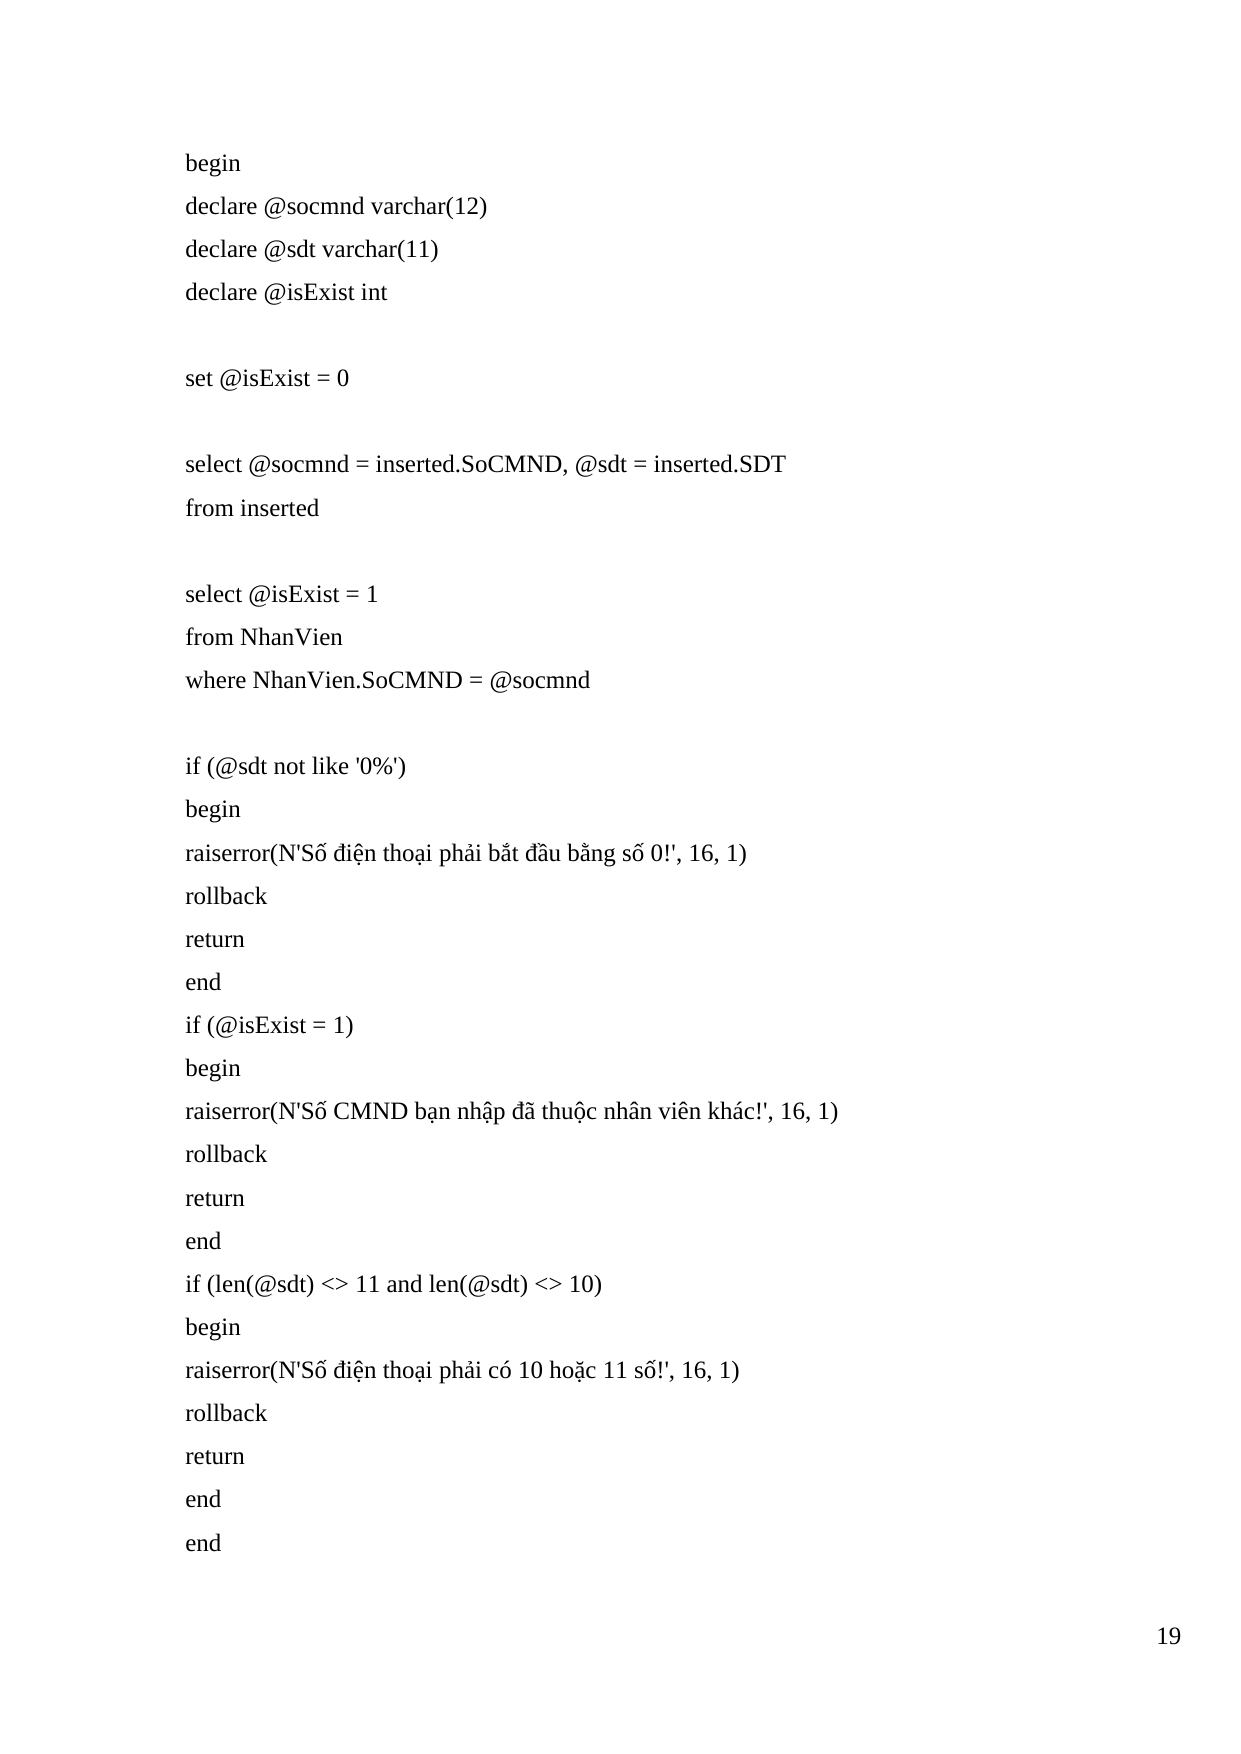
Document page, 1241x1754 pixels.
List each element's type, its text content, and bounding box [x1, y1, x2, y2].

text from NhanVien [185, 622, 1181, 651]
text begin [185, 148, 1181, 176]
text select @socmnd = inserted.SoCMND, @sdt = inserted.SDT [185, 449, 1181, 478]
text return [185, 1441, 1181, 1470]
text return [185, 1183, 1181, 1211]
text begin [185, 1053, 1181, 1082]
text raiserror(N'Số điện thoại phải bắt đầu bằng số 0!', 16, 1) [185, 838, 1181, 866]
text raiserror(N'Số CMND bạn nhập đã thuộc nhân viên khác!', 16, 1) [185, 1096, 1181, 1125]
text declare @sdt varchar(11) [185, 234, 1181, 263]
text if (@sdt not like '0%') [185, 751, 1181, 780]
text end [185, 1484, 1181, 1513]
text rollback [185, 1398, 1181, 1427]
text select @isExist = 1 [185, 579, 1181, 608]
text begin [185, 794, 1181, 823]
text end [185, 1226, 1181, 1254]
text declare @isExist int [185, 277, 1181, 306]
text raiserror(N'Số điện thoại phải có 10 hoặc 11 số!', 16, 1) [185, 1355, 1181, 1384]
text end [185, 967, 1181, 996]
text if (len(@sdt) <> 11 and len(@sdt) <> 10) [185, 1269, 1181, 1298]
text if (@isExist = 1) [185, 1010, 1181, 1039]
text where NhanVien.SoCMND = @socmnd [185, 665, 1181, 694]
text declare @socmnd varchar(12) [185, 191, 1181, 219]
text set @isExist = 0 [185, 363, 1181, 392]
text end [185, 1528, 1181, 1556]
text begin [185, 1312, 1181, 1341]
text from inserted [185, 493, 1181, 521]
text rollback [185, 881, 1181, 909]
text rollback [185, 1139, 1181, 1168]
text return [185, 924, 1181, 953]
